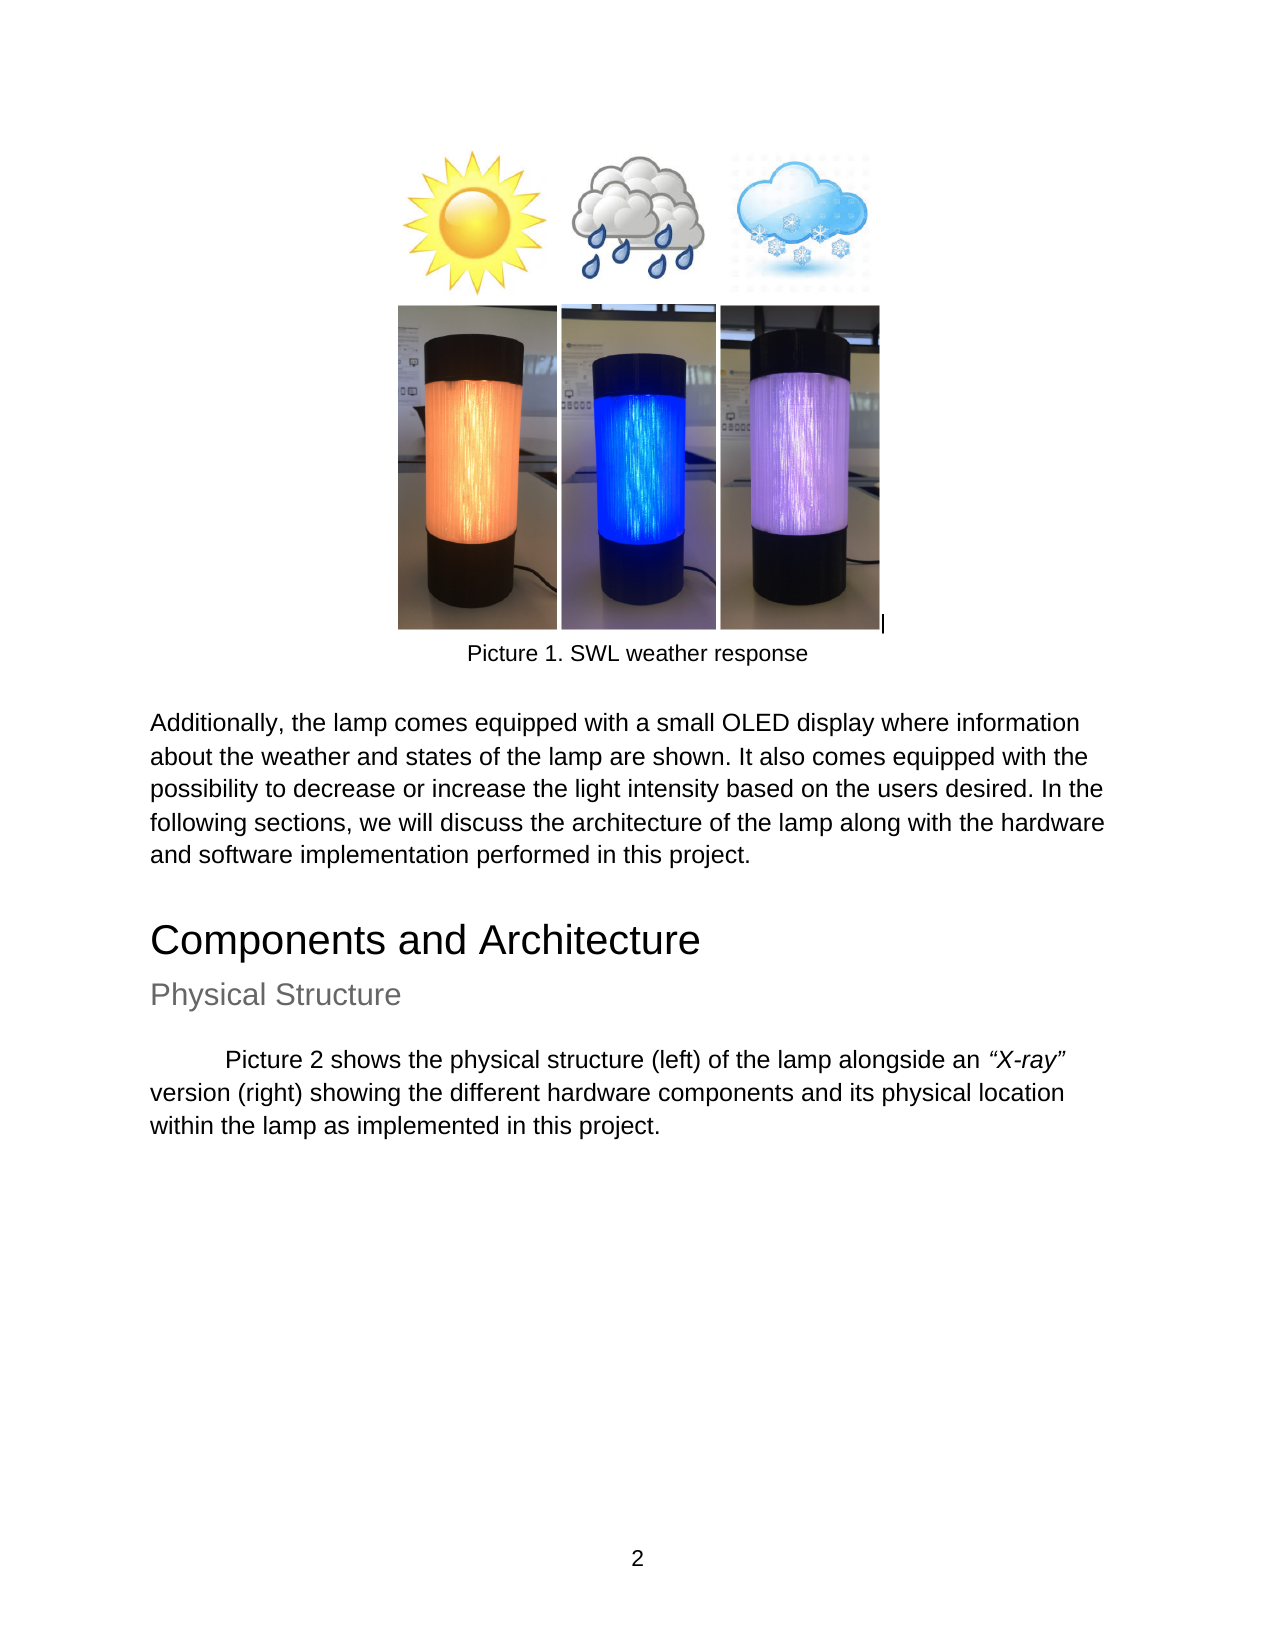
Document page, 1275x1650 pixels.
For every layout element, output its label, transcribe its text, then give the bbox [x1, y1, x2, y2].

picture [389, 150, 886, 636]
text Picture 1. SWL weather response [150, 640, 1125, 666]
text Picture 2 shows the physical structure (left) of the lamp alongside an “X-ray” version (right) showing the different hardware components and its physical location within the lamp as implemented in this project. [150, 1045, 1125, 1140]
text Additionally, the lamp comes equipped with a small OLED display where information about the weather and states of the lamp are shown. It also comes equipped with the possibility to decrease or increase the light intensity based on the users desired. In the following sections, we will discuss the architecture of the lamp along with the hardware and software implementation performed in this project. [150, 708, 1125, 869]
subtitle Physical Structure [150, 976, 1125, 1012]
subtitle Components and Architecture [150, 915, 1125, 963]
